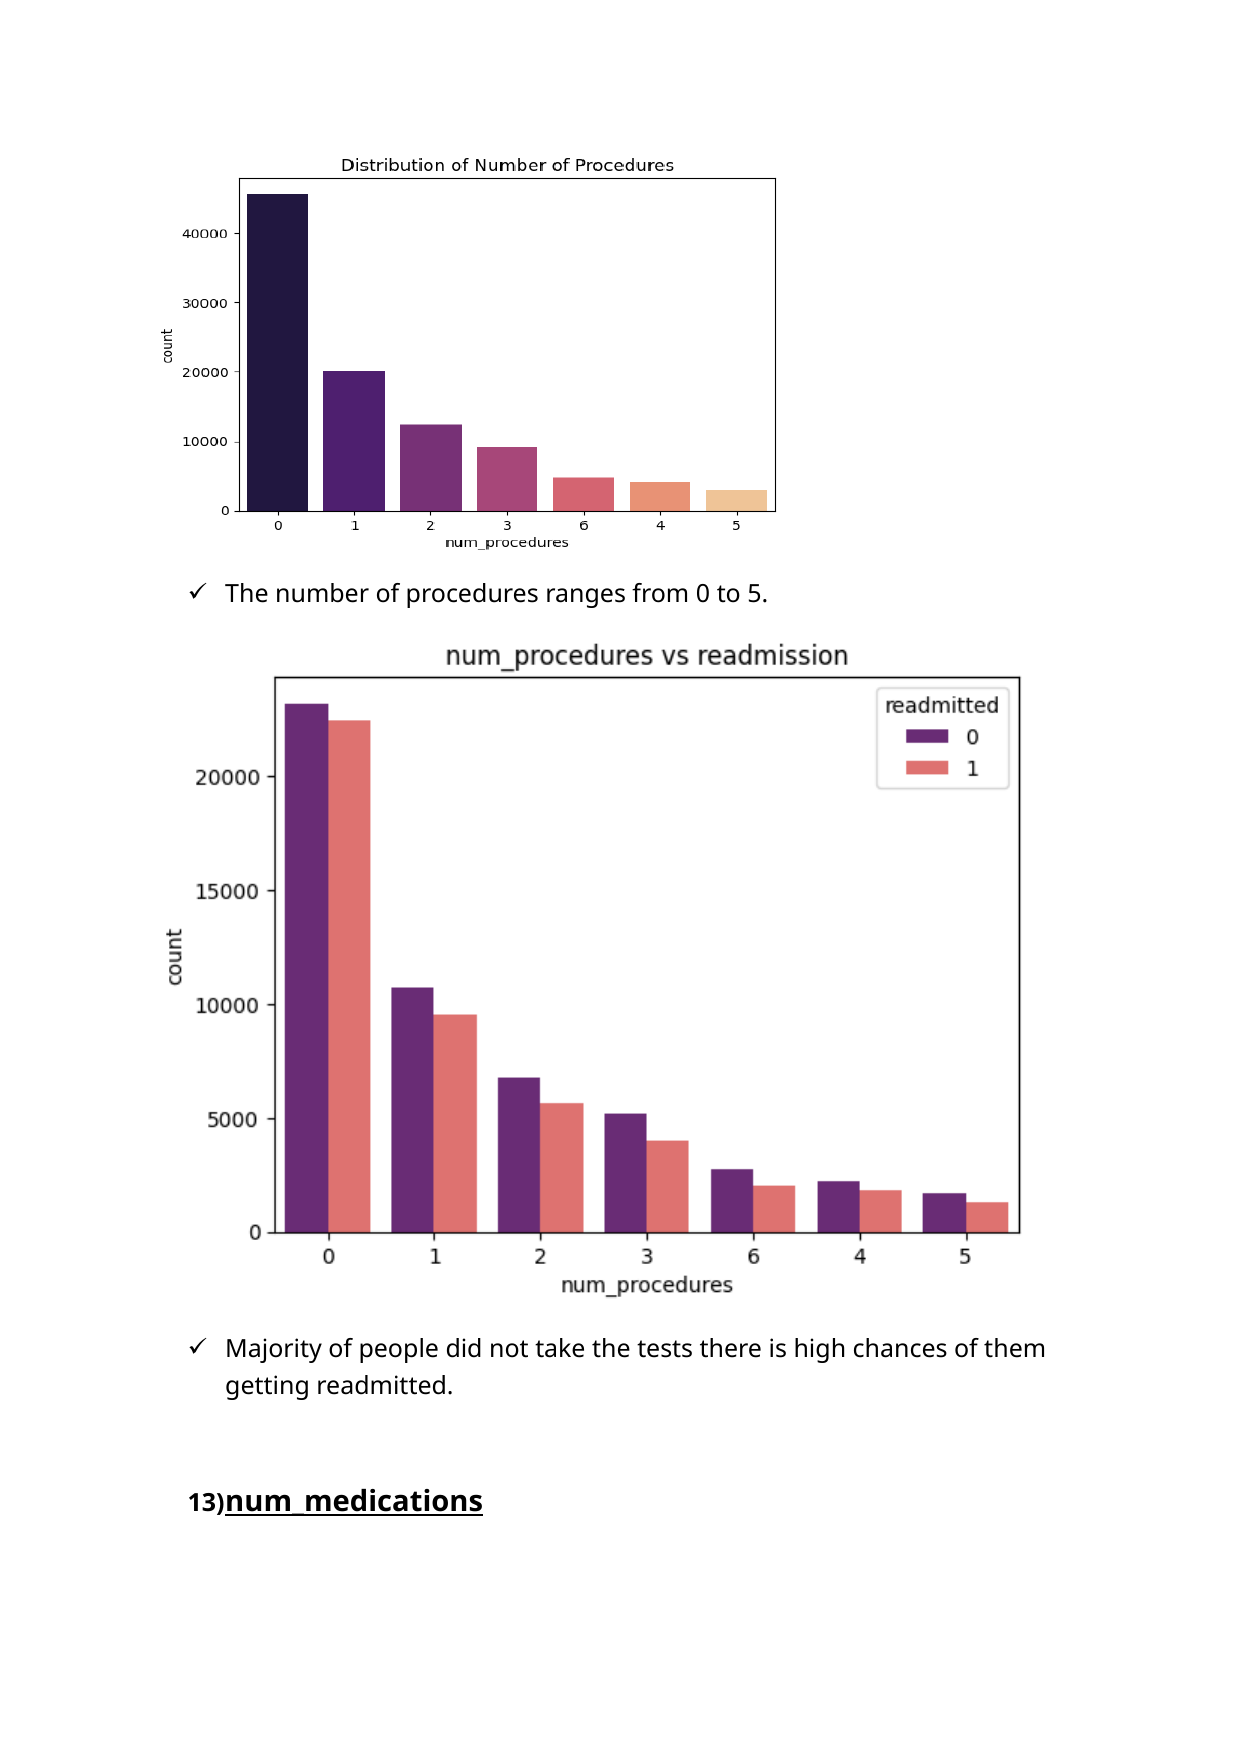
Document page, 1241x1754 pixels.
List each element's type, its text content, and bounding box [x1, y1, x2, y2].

picture [150, 629, 1034, 1312]
picture [150, 150, 786, 558]
list The number of procedures ranges from 0 to 5. [187, 576, 1090, 610]
list num_medications [187, 1480, 1090, 1520]
list Majority of people did not take the tests there is high chances of them getting readmitted. [187, 1331, 1090, 1402]
